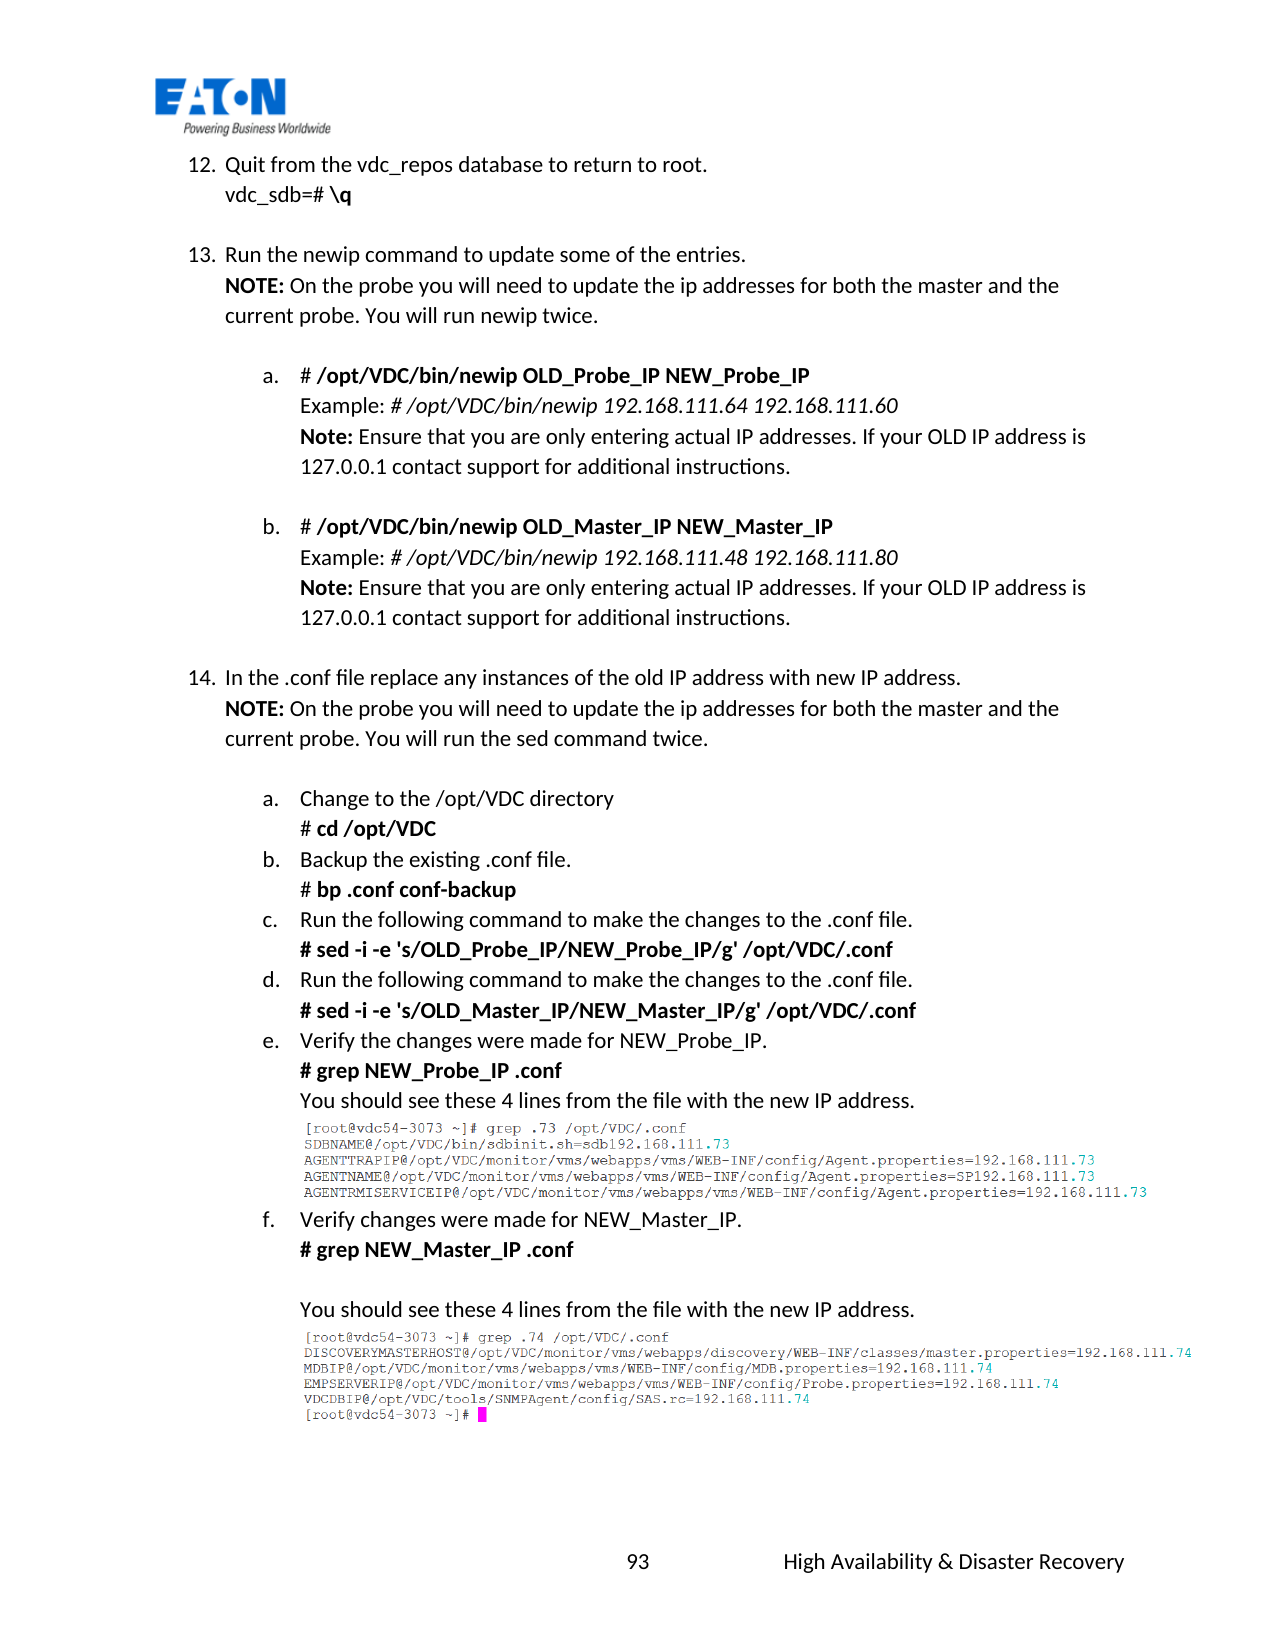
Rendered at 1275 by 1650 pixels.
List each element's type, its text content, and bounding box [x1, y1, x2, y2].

list # /opt/VDC/bin/newip OLD_Master_IP NEW_Master_IP Example: # /opt/VDC/bin/newip 192.168.111.48 192.168.111.80 Note: Ensure that you are only entering actual IP addresses. If your OLD IP address is 127.0.0.1 contact support for additional instructions. [262, 512, 1125, 661]
list Run the following command to make the changes to the .conf file. # sed -i -e 's/OLD_Master_IP/NEW_Master_IP/g' /opt/VDC/.conf [262, 966, 1125, 1024]
list Verify the changes were made for NEW_Probe_IP. # grep NEW_Probe_IP .conf [262, 1026, 1125, 1084]
picture [150, 75, 337, 140]
list Run the newip command to update some of the entries. NOTE: On the probe you will need to update the ip addresses for both the master and the current probe. You will run newip twice. [187, 241, 1125, 359]
list Quit from the vdc_repos database to return to root. vdc_sdb=# \q [187, 150, 1125, 238]
list Backup the existing .conf file. # bp .conf conf-backup [262, 845, 1125, 903]
list In the .conf file replace any instances of the old IP address with new IP address. NOTE: On the probe you will need to update the ip addresses for both the master and the current probe. You will run the sed command twice. [187, 663, 1125, 782]
list # /opt/VDC/bin/newip OLD_Probe_IP NEW_Probe_IP Example: # /opt/VDC/bin/newip 192.168.111.64 192.168.111.60 Note: Ensure that you are only entering actual IP addresses. If your OLD IP address is 127.0.0.1 contact support for additional instructions. [262, 361, 1125, 510]
list Change to the /opt/VDC directory # cd /opt/VDC [262, 784, 1125, 843]
list You should see these 4 lines from the file with the new IP address. [300, 1086, 1125, 1116]
list Run the following command to make the changes to the .conf file. # sed -i -e 's/OLD_Probe_IP/NEW_Probe_IP/g' /opt/VDC/.conf [262, 905, 1125, 963]
picture [300, 1325, 1234, 1424]
picture [300, 1116, 1185, 1203]
